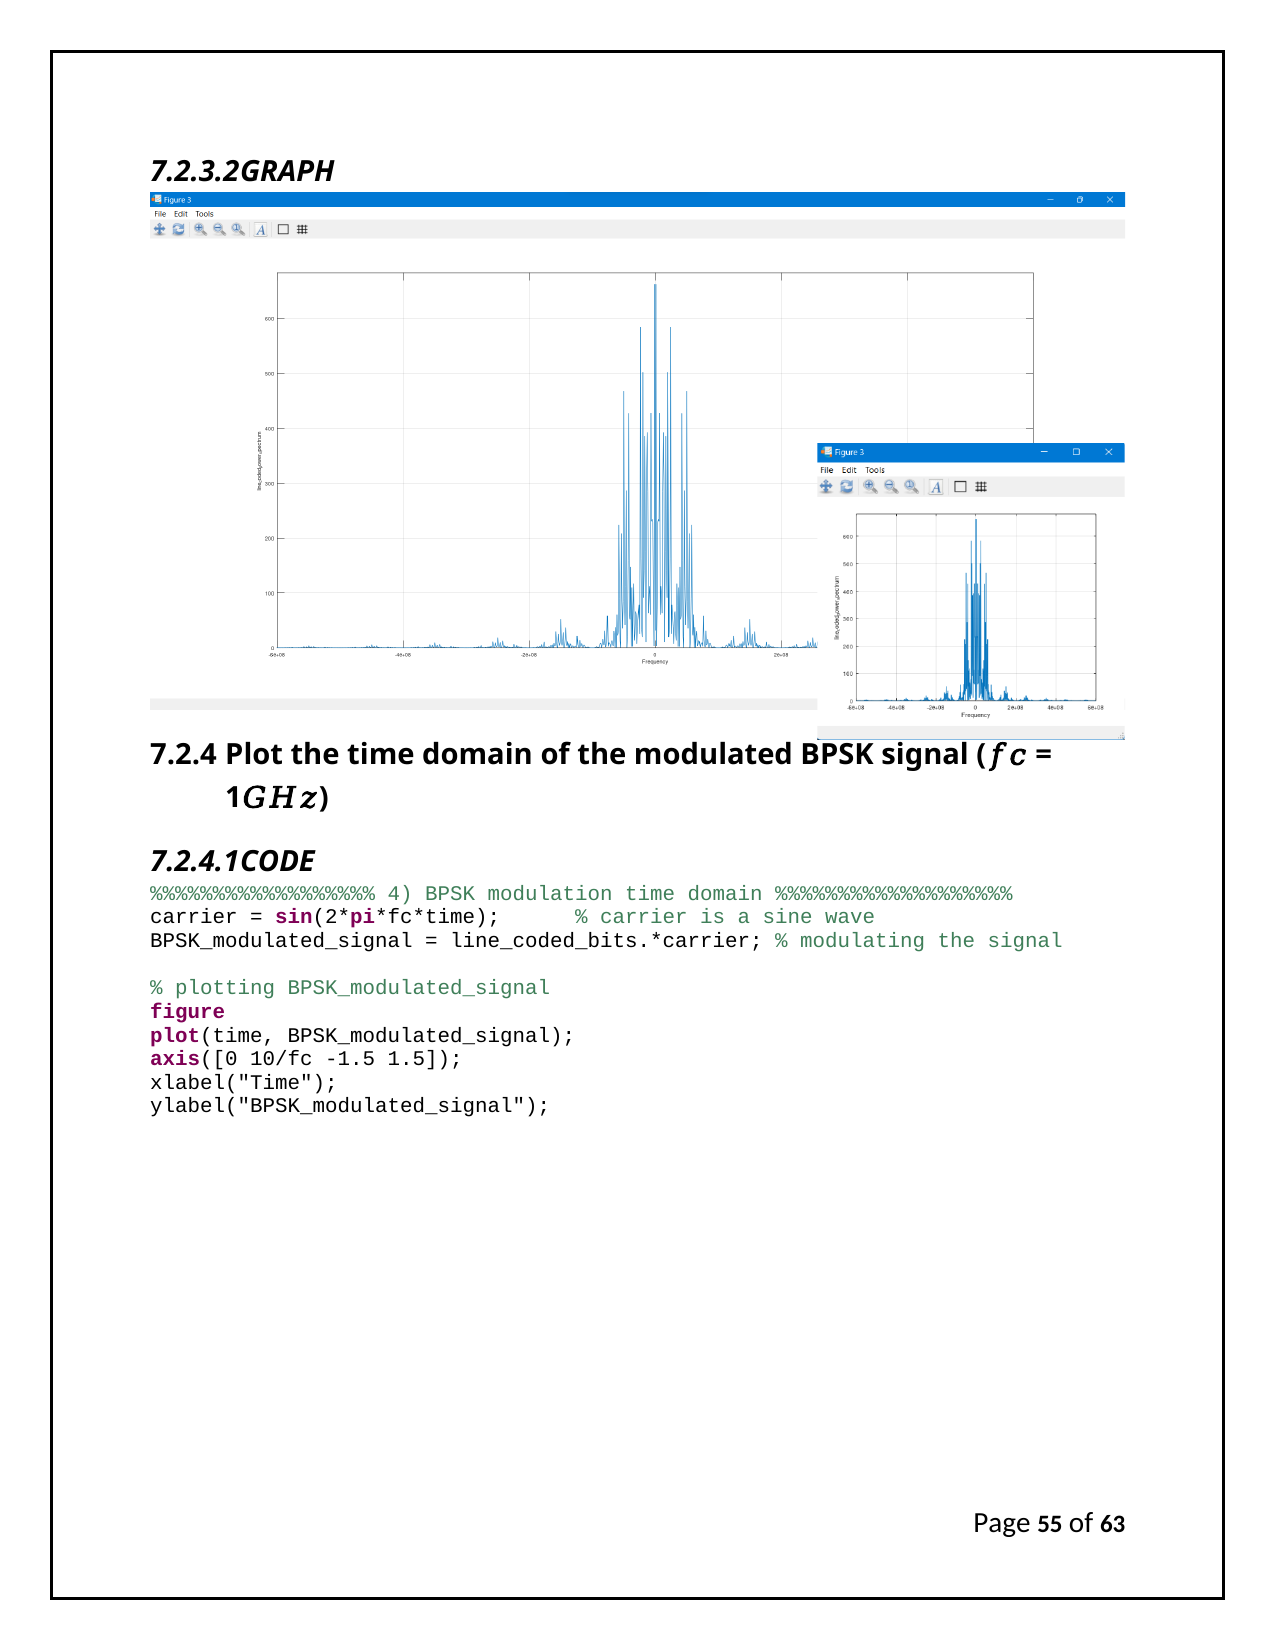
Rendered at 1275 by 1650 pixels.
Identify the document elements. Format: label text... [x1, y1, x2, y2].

text xlabel("Time"); [150, 1072, 1125, 1096]
text BPSK_modulated_signal = line_coded_bits.*carrier; % modulating the signal [150, 930, 1125, 954]
subtitle Plot the time domain of the modulated BPSK signal (𝑓𝑐 = 1𝐺𝐻𝑧) [150, 733, 1125, 816]
subtitle CODE [150, 840, 1125, 879]
text % plotting BPSK_modulated_signal [150, 977, 1125, 1001]
text figure [150, 1001, 1125, 1024]
text axis([0 10/fc -1.5 1.5]); [150, 1048, 1125, 1072]
picture [150, 192, 1125, 740]
text plot(time, BPSK_modulated_signal); [150, 1024, 1125, 1048]
subtitle GRAPH [150, 150, 1125, 190]
text %%%%%%%%%%%%%%%%%% 4) BPSK modulation time domain %%%%%%%%%%%%%%%%%%% [150, 883, 1125, 906]
text carrier = sin(2*pi*fc*time); % carrier is a sine wave [150, 906, 1125, 930]
text ylabel("BPSK_modulated_signal"); [150, 1096, 1125, 1119]
